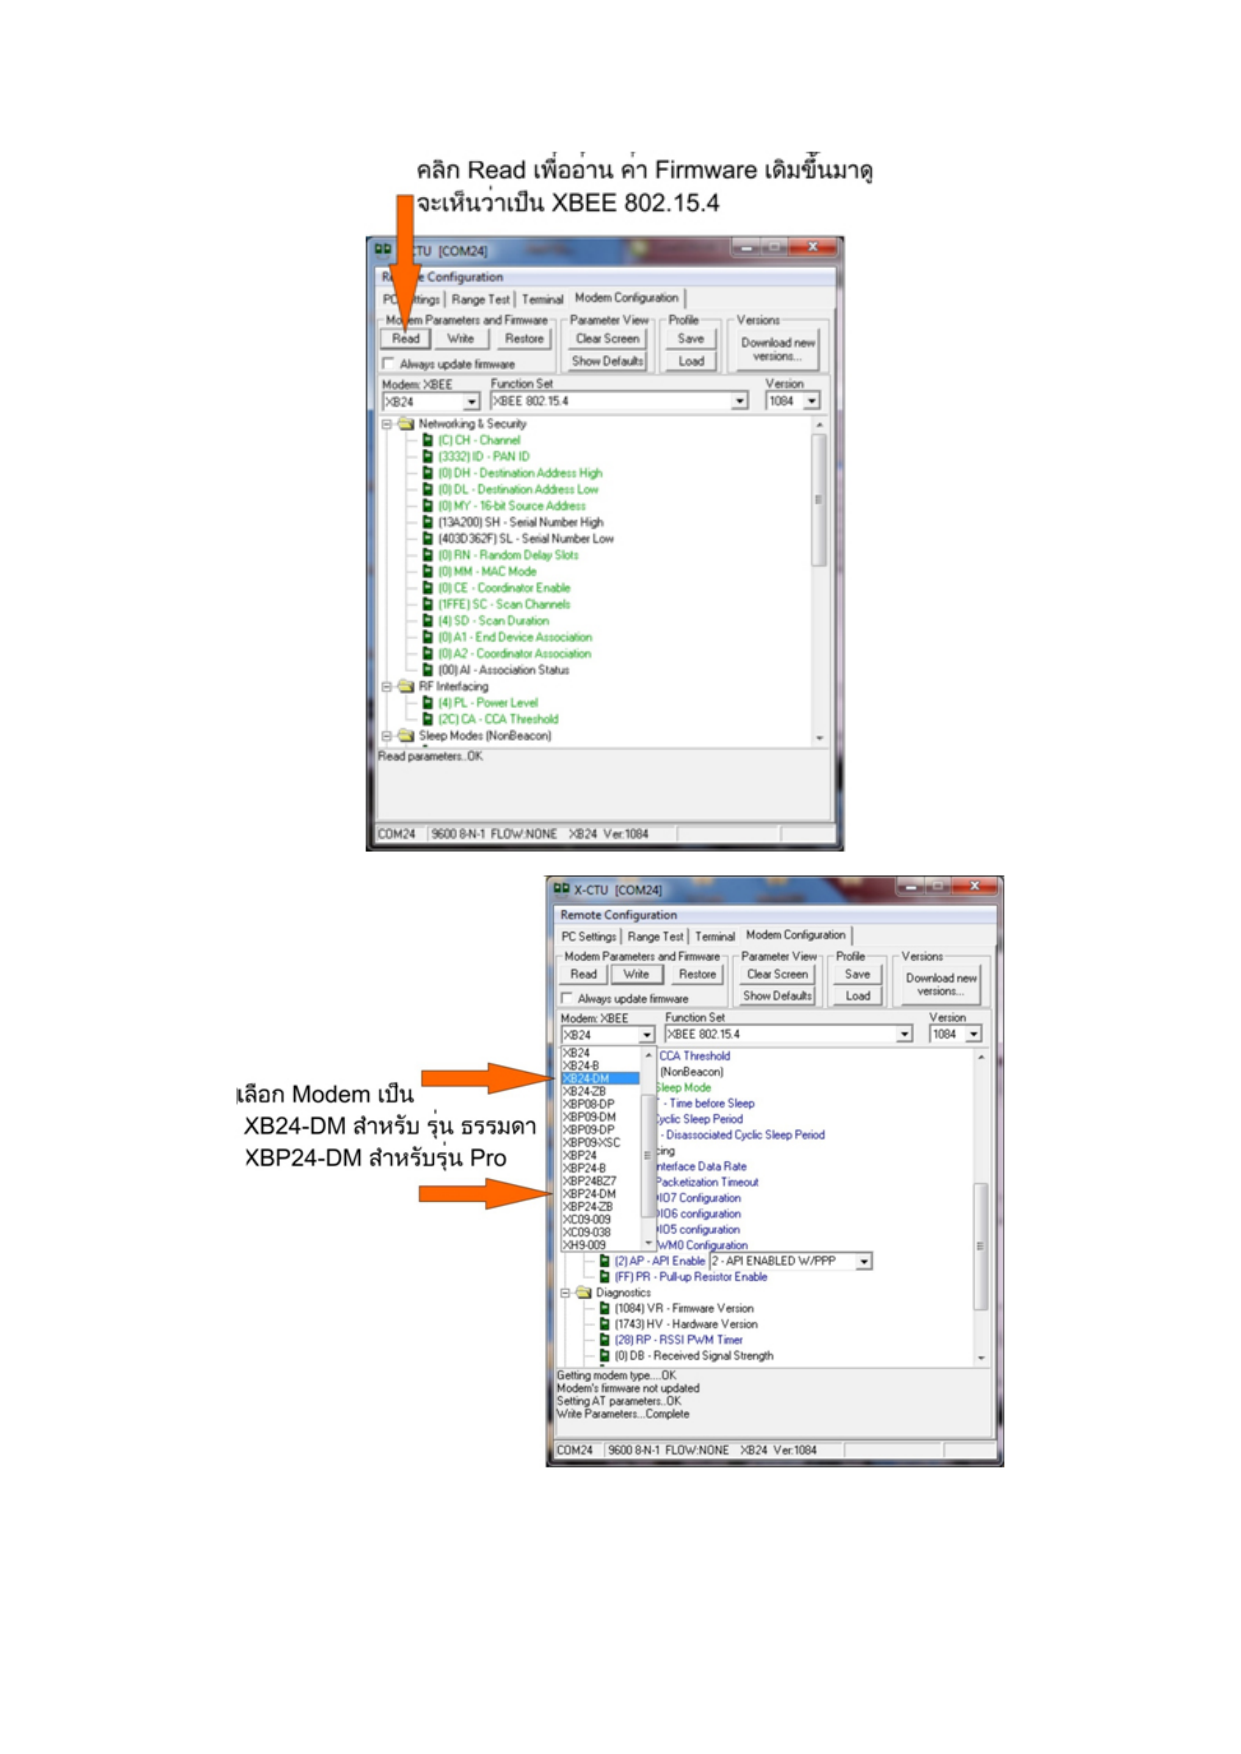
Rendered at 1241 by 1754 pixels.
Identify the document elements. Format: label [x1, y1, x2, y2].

picture [363, 150, 877, 855]
picture [234, 873, 1007, 1470]
